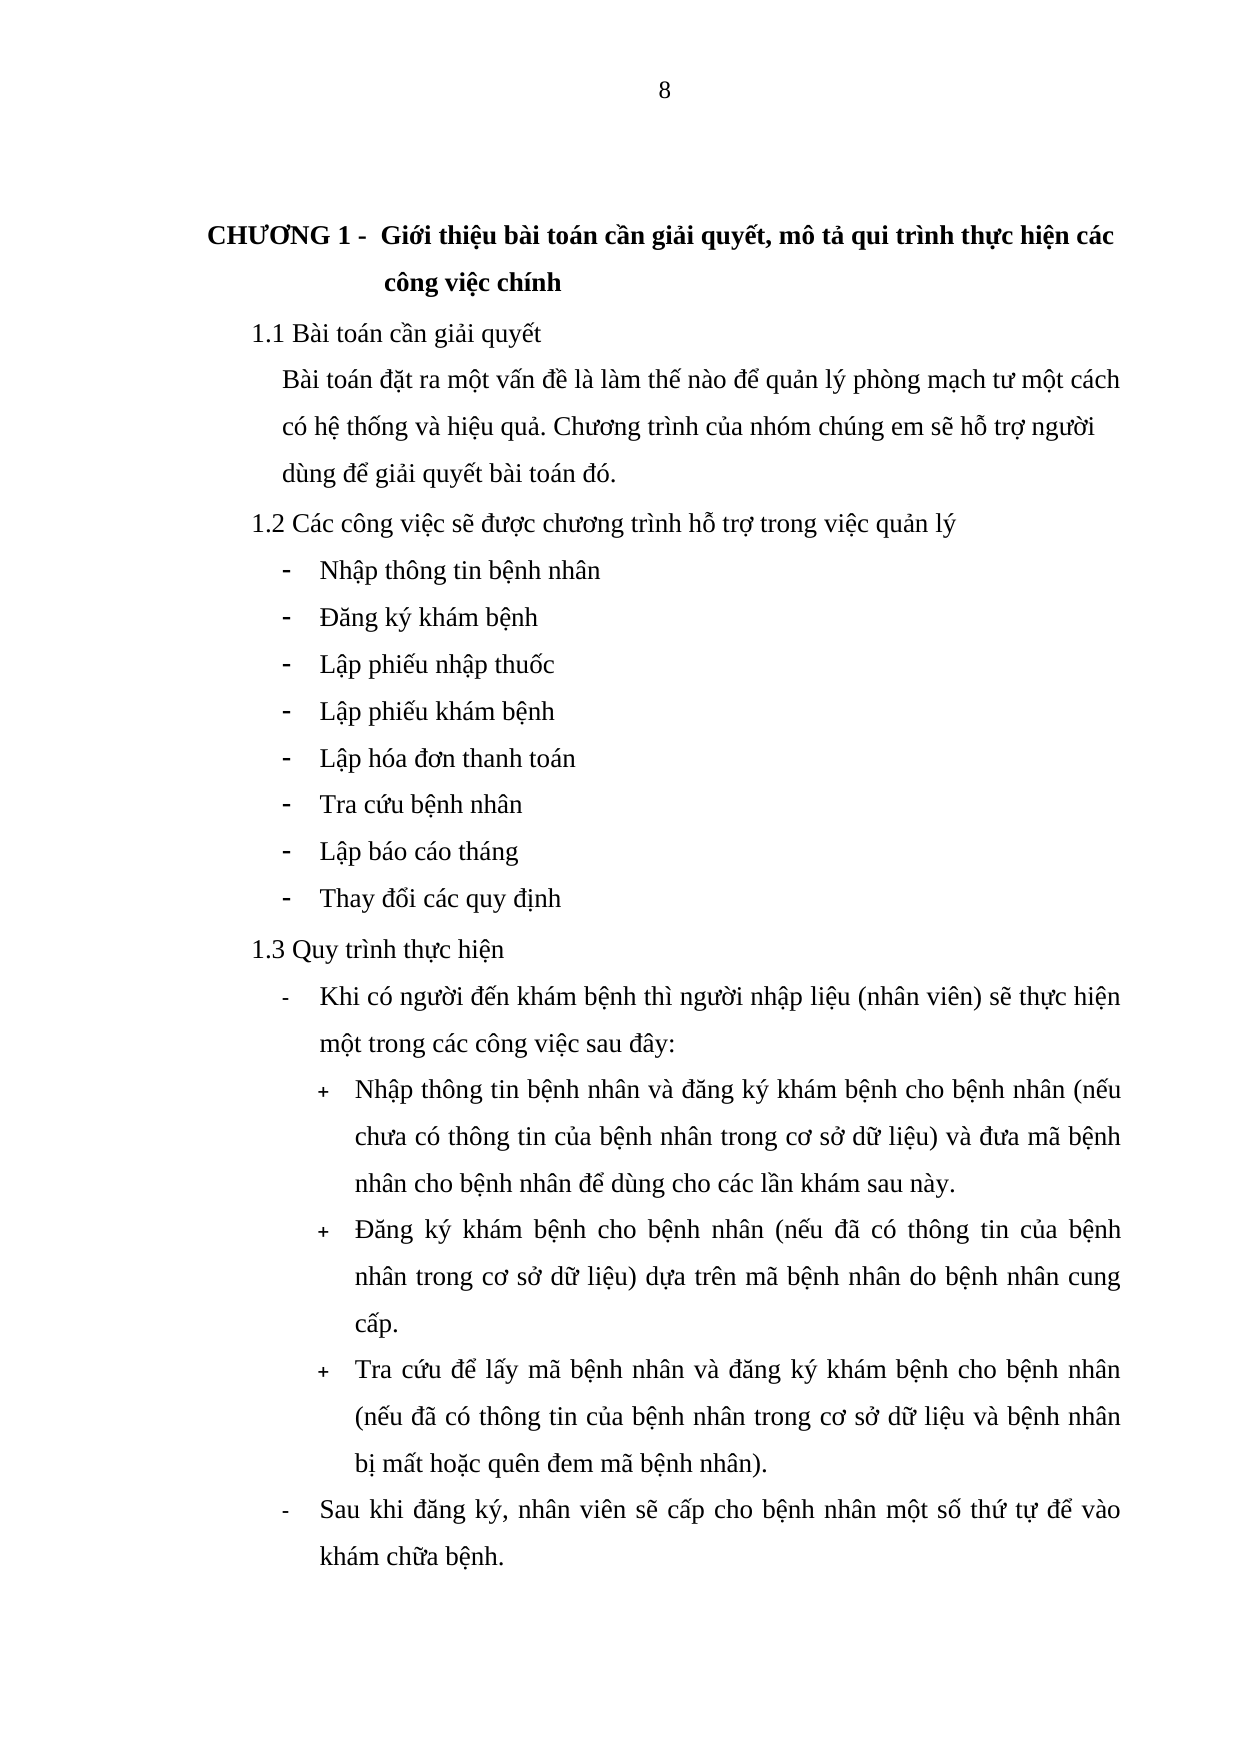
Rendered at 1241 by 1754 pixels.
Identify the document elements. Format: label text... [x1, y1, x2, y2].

subtitle Giới thiệu bài toán cần giải quyết, mô tả qui trình thực hiện các công việc chính [207, 219, 1122, 297]
list Sau khi đăng ký, nhân viên sẽ cấp cho bệnh nhân một số thứ tự để vào khám chữa bệnh. [282, 1493, 1122, 1571]
list Lập phiếu khám bệnh [282, 695, 1122, 726]
list Nhập thông tin bệnh nhân [282, 554, 1122, 586]
list Lập báo cáo tháng [282, 836, 1122, 867]
subtitle Các công việc sẽ được chương trình hỗ trợ trong việc quản lý [251, 508, 1122, 539]
list Nhập thông tin bệnh nhân và đăng ký khám bệnh cho bệnh nhân (nếu chưa có thông tin của bệnh nhân trong cơ sở dữ liệu) và đưa mã bệnh nhân cho bệnh nhân để dùng cho các lần khám sau này. [317, 1073, 1122, 1198]
subtitle Bài toán cần giải quyết [251, 317, 1122, 348]
list Tra cứu để lấy mã bệnh nhân và đăng ký khám bệnh cho bệnh nhân (nếu đã có thông tin của bệnh nhân trong cơ sở dữ liệu và bệnh nhân bị mất hoặc quên đem mã bệnh nhân). [317, 1353, 1122, 1478]
subtitle Quy trình thực hiện [251, 933, 1122, 964]
text Bài toán đặt ra một vấn đề là làm thế nào để quản lý phòng mạch tư một cách có hệ thống và hiệu quả. Chương trình của nhóm chúng em sẽ hỗ trợ người dùng để giải quyết bài toán đó. [282, 363, 1122, 488]
list Lập hóa đơn thanh toán [282, 742, 1122, 773]
list Đăng ký khám bệnh cho bệnh nhân (nếu đã có thông tin của bệnh nhân trong cơ sở dữ liệu) dựa trên mã bệnh nhân do bệnh nhân cung cấp. [317, 1213, 1122, 1338]
list Lập phiếu nhập thuốc [282, 648, 1122, 679]
list Tra cứu bệnh nhân [282, 789, 1122, 820]
list Thay đổi các quy định [282, 882, 1122, 914]
list Đăng ký khám bệnh [282, 601, 1122, 632]
list Khi có người đến khám bệnh thì người nhập liệu (nhân viên) sẽ thực hiện một trong các công việc sau đây: [282, 980, 1122, 1058]
